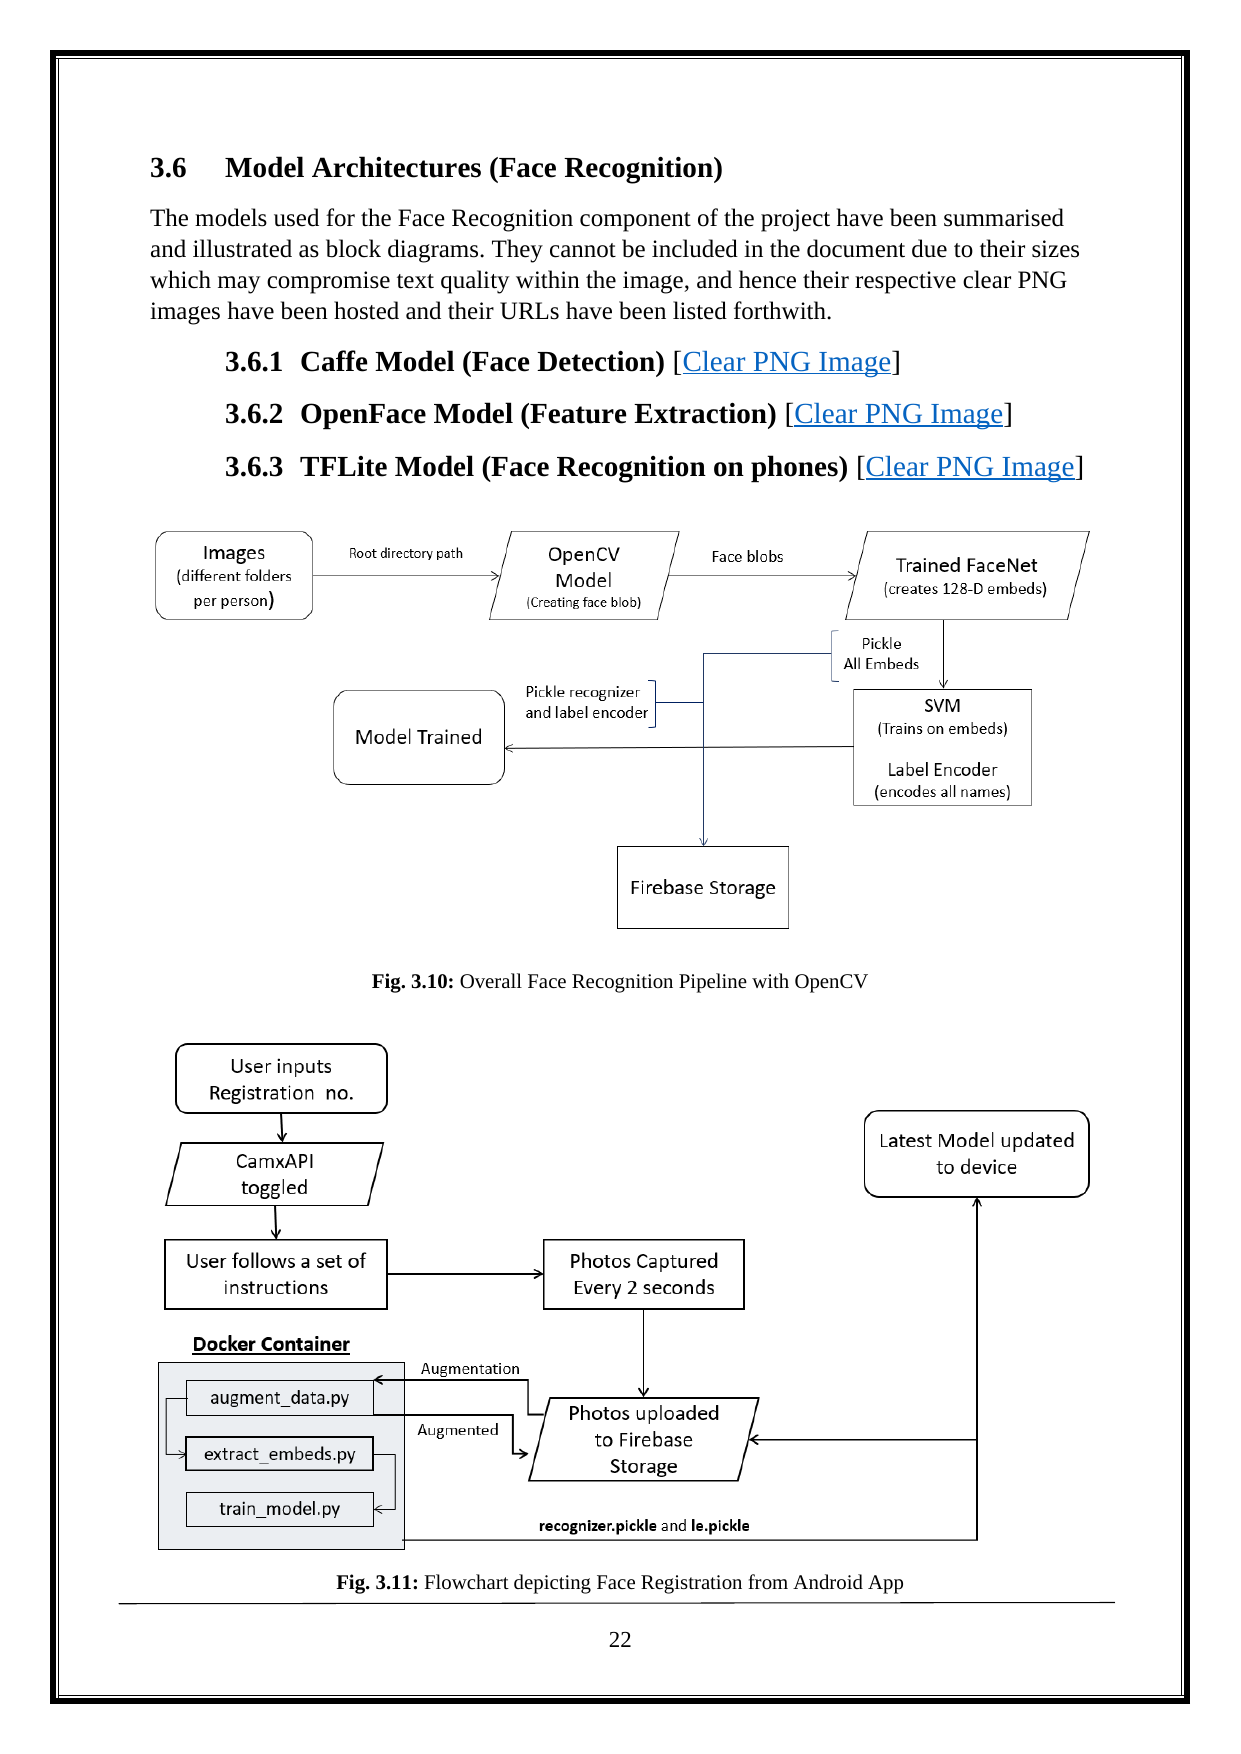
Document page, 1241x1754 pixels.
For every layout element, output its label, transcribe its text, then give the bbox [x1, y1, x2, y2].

text 3.6.1 Caffe Model (Face Detection) [Clear PNG Image] [150, 344, 1090, 377]
text Fig. 3.11: Flowchart depicting Face Registration from Android App [150, 1570, 1090, 1594]
text Fig. 3.10: Overall Face Recognition Pipeline with OpenCV [150, 969, 1090, 993]
picture [150, 1041, 1091, 1552]
text 3.6.3 TFLite Model (Face Recognition on phones) [Clear PNG Image] [150, 449, 1090, 483]
picture [150, 526, 1091, 932]
text 3.6 Model Architectures (Face Recognition) [150, 150, 1090, 183]
text 3.6.2 OpenFace Model (Feature Extraction) [Clear PNG Image] [150, 396, 1090, 430]
text The models used for the Face Recognition component of the project have been summarised and illustrated as block diagrams. They cannot be included in the document due to their sizes which may compromise text quality within the image, and hence their respective clear PNG images have been hosted and their URLs have been listed forthwith. [150, 203, 1090, 325]
